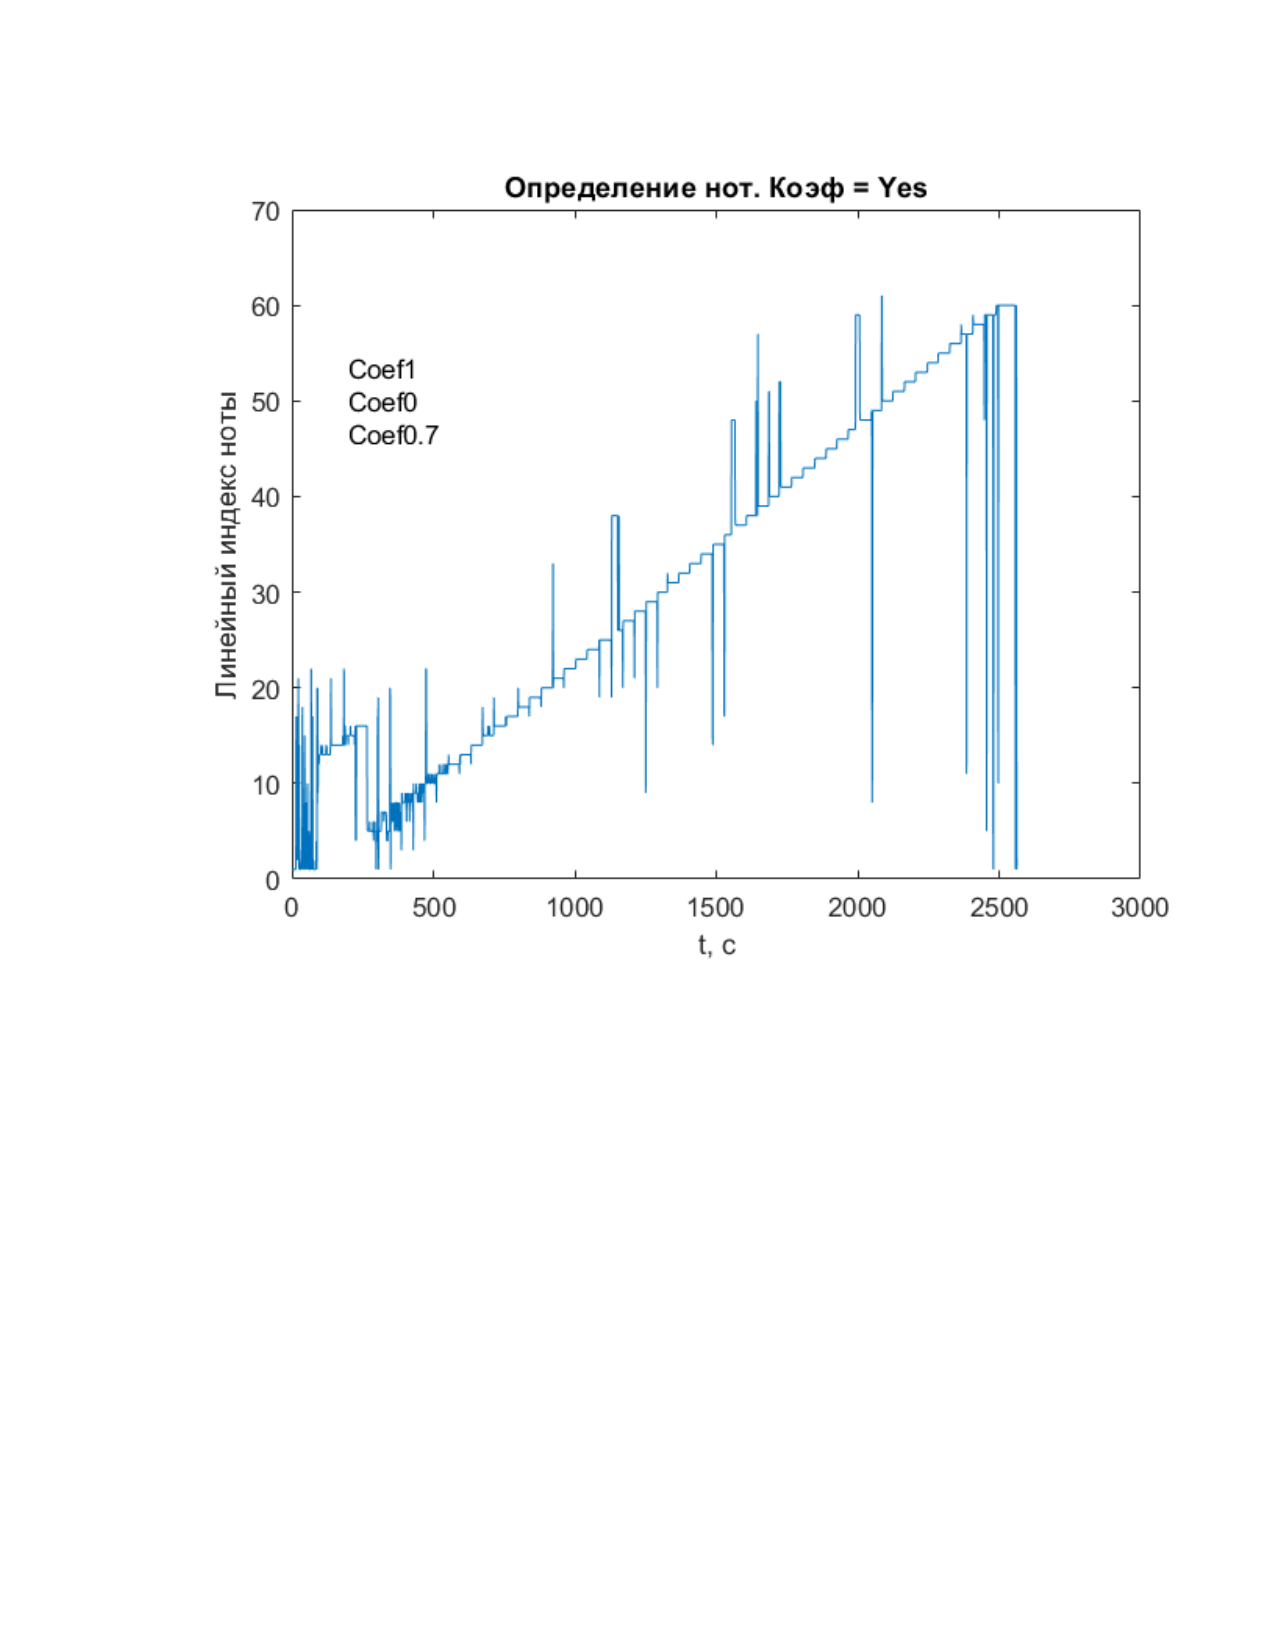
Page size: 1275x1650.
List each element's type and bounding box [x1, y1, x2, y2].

picture [150, 150, 1244, 970]
